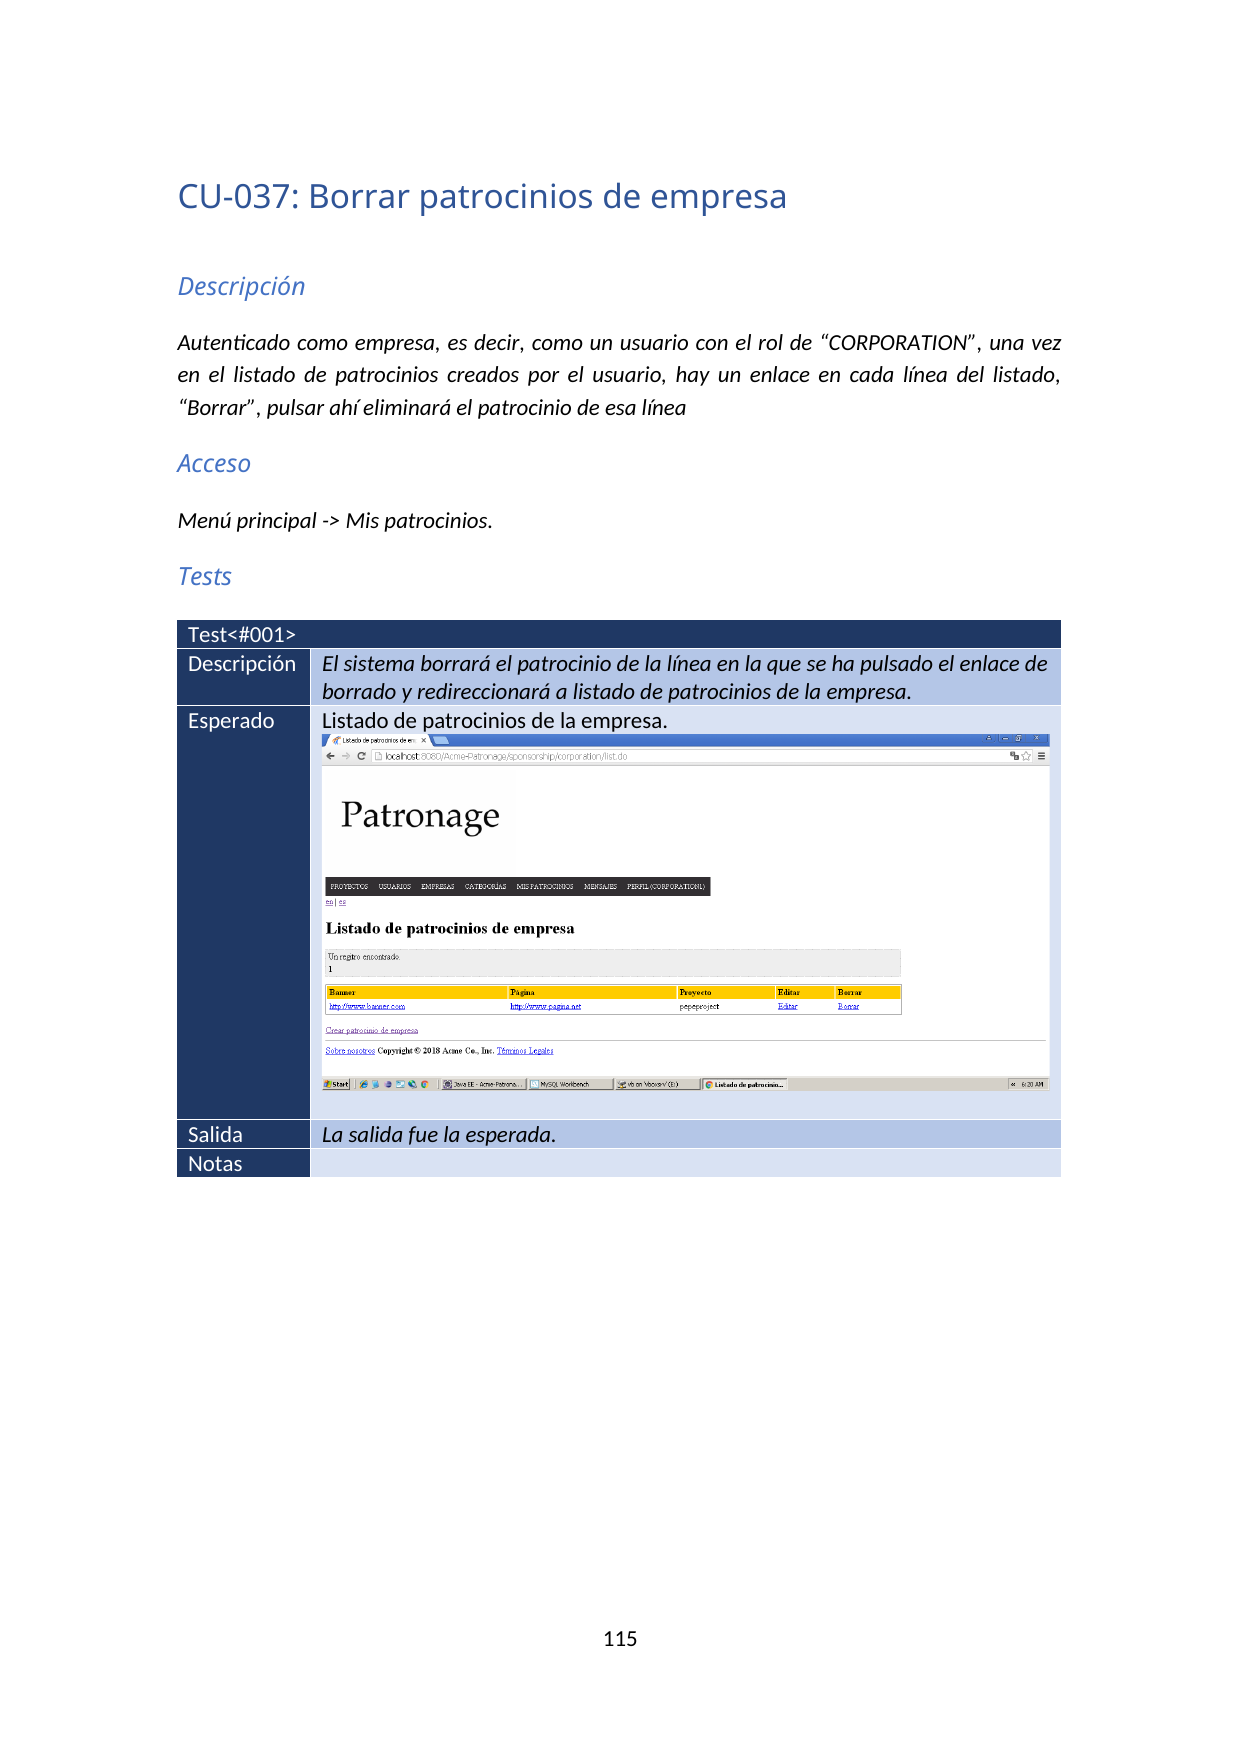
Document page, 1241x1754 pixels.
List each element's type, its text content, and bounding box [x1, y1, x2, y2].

text Tests [177, 559, 1063, 593]
text Descripción [177, 268, 1063, 302]
text Acceso [177, 446, 1063, 480]
subtitle CU-037: Borrar patrocinios de empresa [177, 173, 1063, 218]
table_cell Listado de patrocinios de la empresa. [311, 706, 1061, 1119]
text Menú principal -> Mis patrocinios. [177, 506, 1063, 534]
table_cell Salida [177, 1120, 310, 1148]
text Autenticado como empresa, es decir, como un usuario con el rol de “CORPORATION”, una vez en el listado de patrocinios creados por el usuario, hay un enlace en cada línea del listado, “Borrar”, pulsar ahí eliminará el patrocinio de esa línea [177, 328, 1063, 421]
table_cell La salida fue la esperada. [311, 1120, 1061, 1148]
table_cell Esperado [177, 706, 310, 1119]
picture [321, 734, 1050, 1091]
table_cell Descripción [177, 649, 310, 705]
table_cell El sistema borrará el patrocinio de la línea en la que se ha pulsado el enlace de borrado y redireccionará a listado de patrocinios de la empresa. [311, 649, 1061, 705]
table_header Test<#001> [177, 620, 1061, 648]
table_cell Notas [177, 1149, 310, 1177]
table_cell [311, 1149, 1061, 1177]
